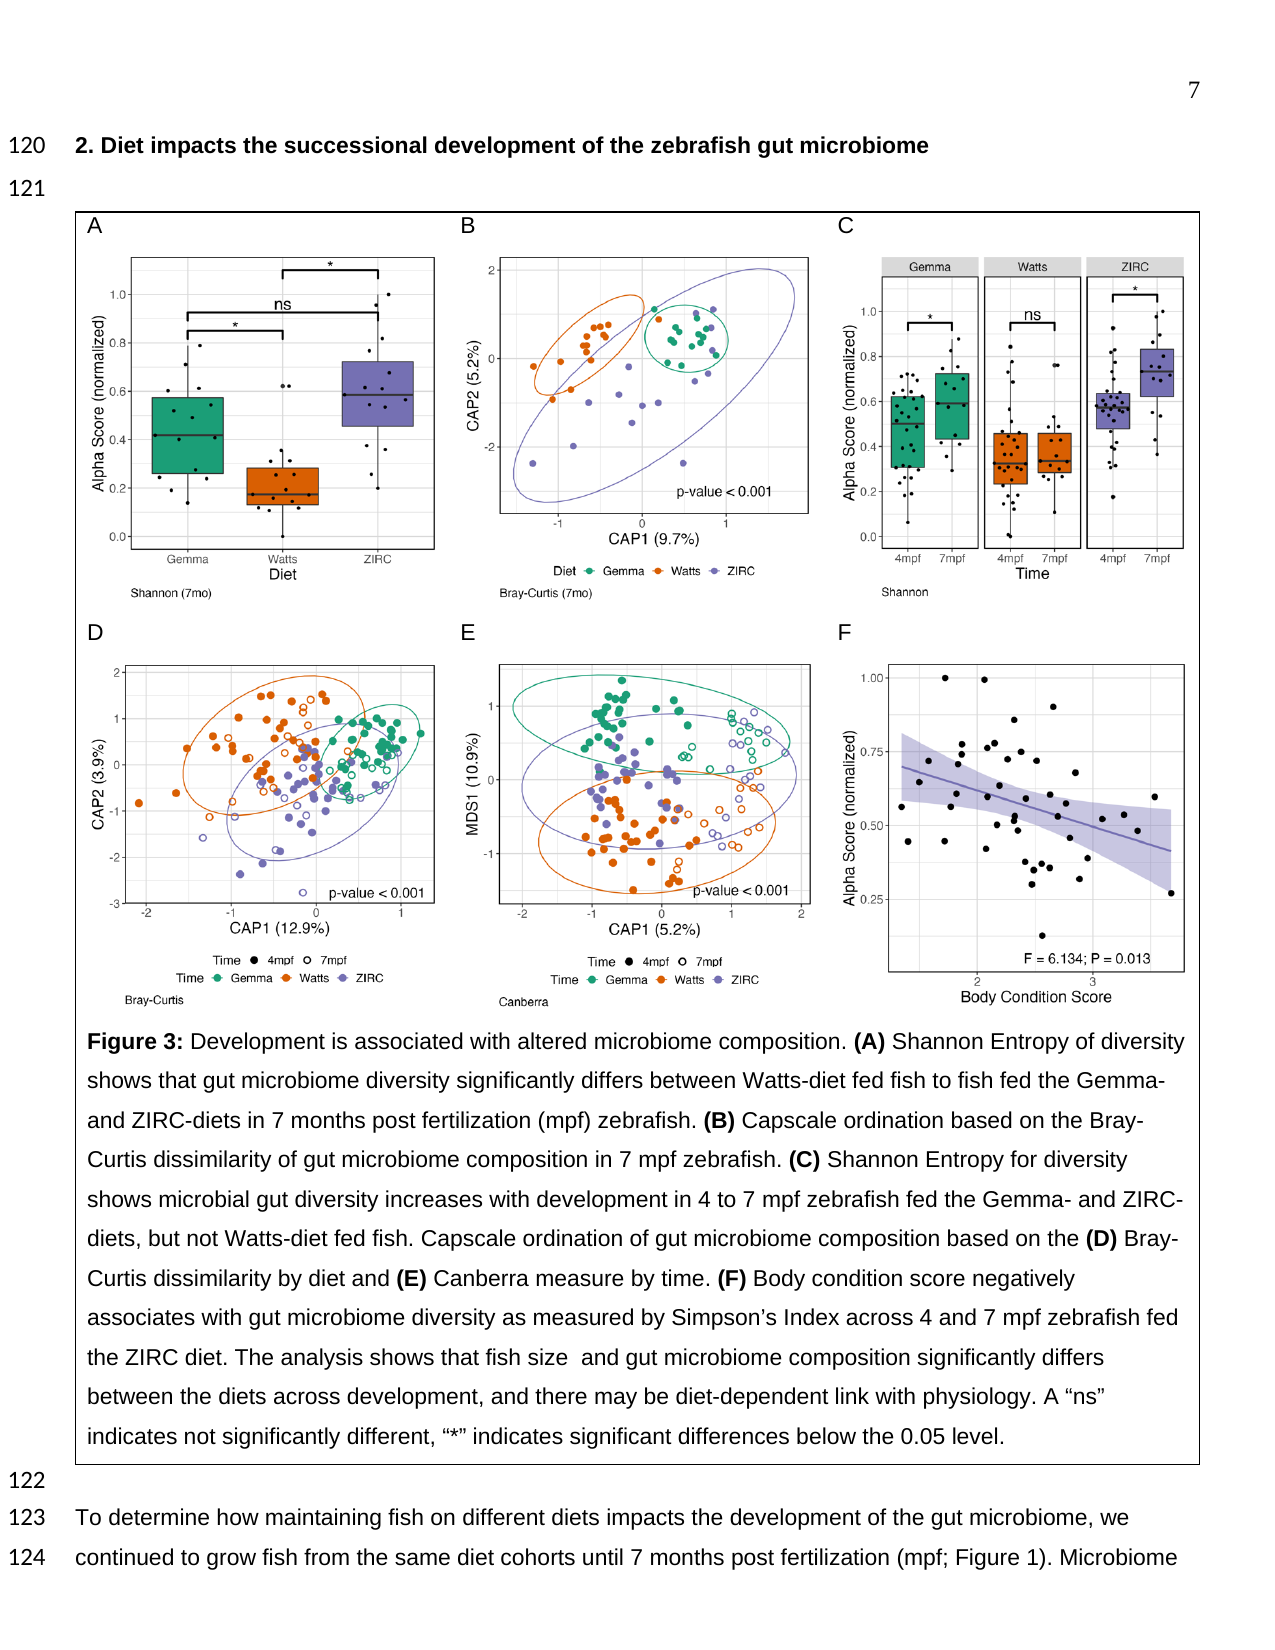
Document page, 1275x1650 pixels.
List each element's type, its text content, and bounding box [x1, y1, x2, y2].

picture [86, 659, 440, 1012]
picture [837, 658, 1190, 1011]
table_header A [76, 213, 449, 619]
picture [86, 252, 440, 605]
picture [460, 658, 816, 1014]
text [75, 1504, 1200, 1570]
picture [461, 252, 814, 605]
table_header B [449, 213, 826, 619]
table_cell Figure 3: Development is associated with altered microbiome composition. (A) Shannon Entropy of diversity shows that gut microbiome diversity significantly differs between Watts-diet fed fish to fish fed the Gemma- and ZIRC-diets in 7 months post fertilization (mpf) zebrafish. (B) Capscale ordination based on the Bray-Curtis dissimilarity of gut microbiome composition in 7 mpf zebrafish. (C) Shannon Entropy for diversity shows microbial gut diversity increases with development in 4 to 7 mpf zebrafish fed the Gemma- and ZIRC-diets, but not Watts-diet fed fish. Capscale ordination of gut microbiome composition based on the (D) Bray-Curtis dissimilarity by diet and (E) Canberra measure by time. (F) Body condition score negatively associates with gut microbiome diversity as measured by Simpson’s Index across 4 and 7 mpf zebrafish fed the ZIRC diet. The analysis shows that fish size and gut microbiome composition significantly differs between the diets across development, and there may be diet-dependent link with physiology. A “ns” indicates not significantly different, “*” indicates significant differences below the 0.05 level. [76, 1028, 1199, 1463]
table_cell D [76, 619, 449, 1028]
table_header C [826, 213, 1199, 619]
table_cell F [826, 619, 1199, 1028]
text 2. Diet impacts the successional development of the zebrafish gut microbiome [75, 132, 1200, 159]
table_cell E [449, 619, 826, 1028]
picture [837, 252, 1189, 604]
